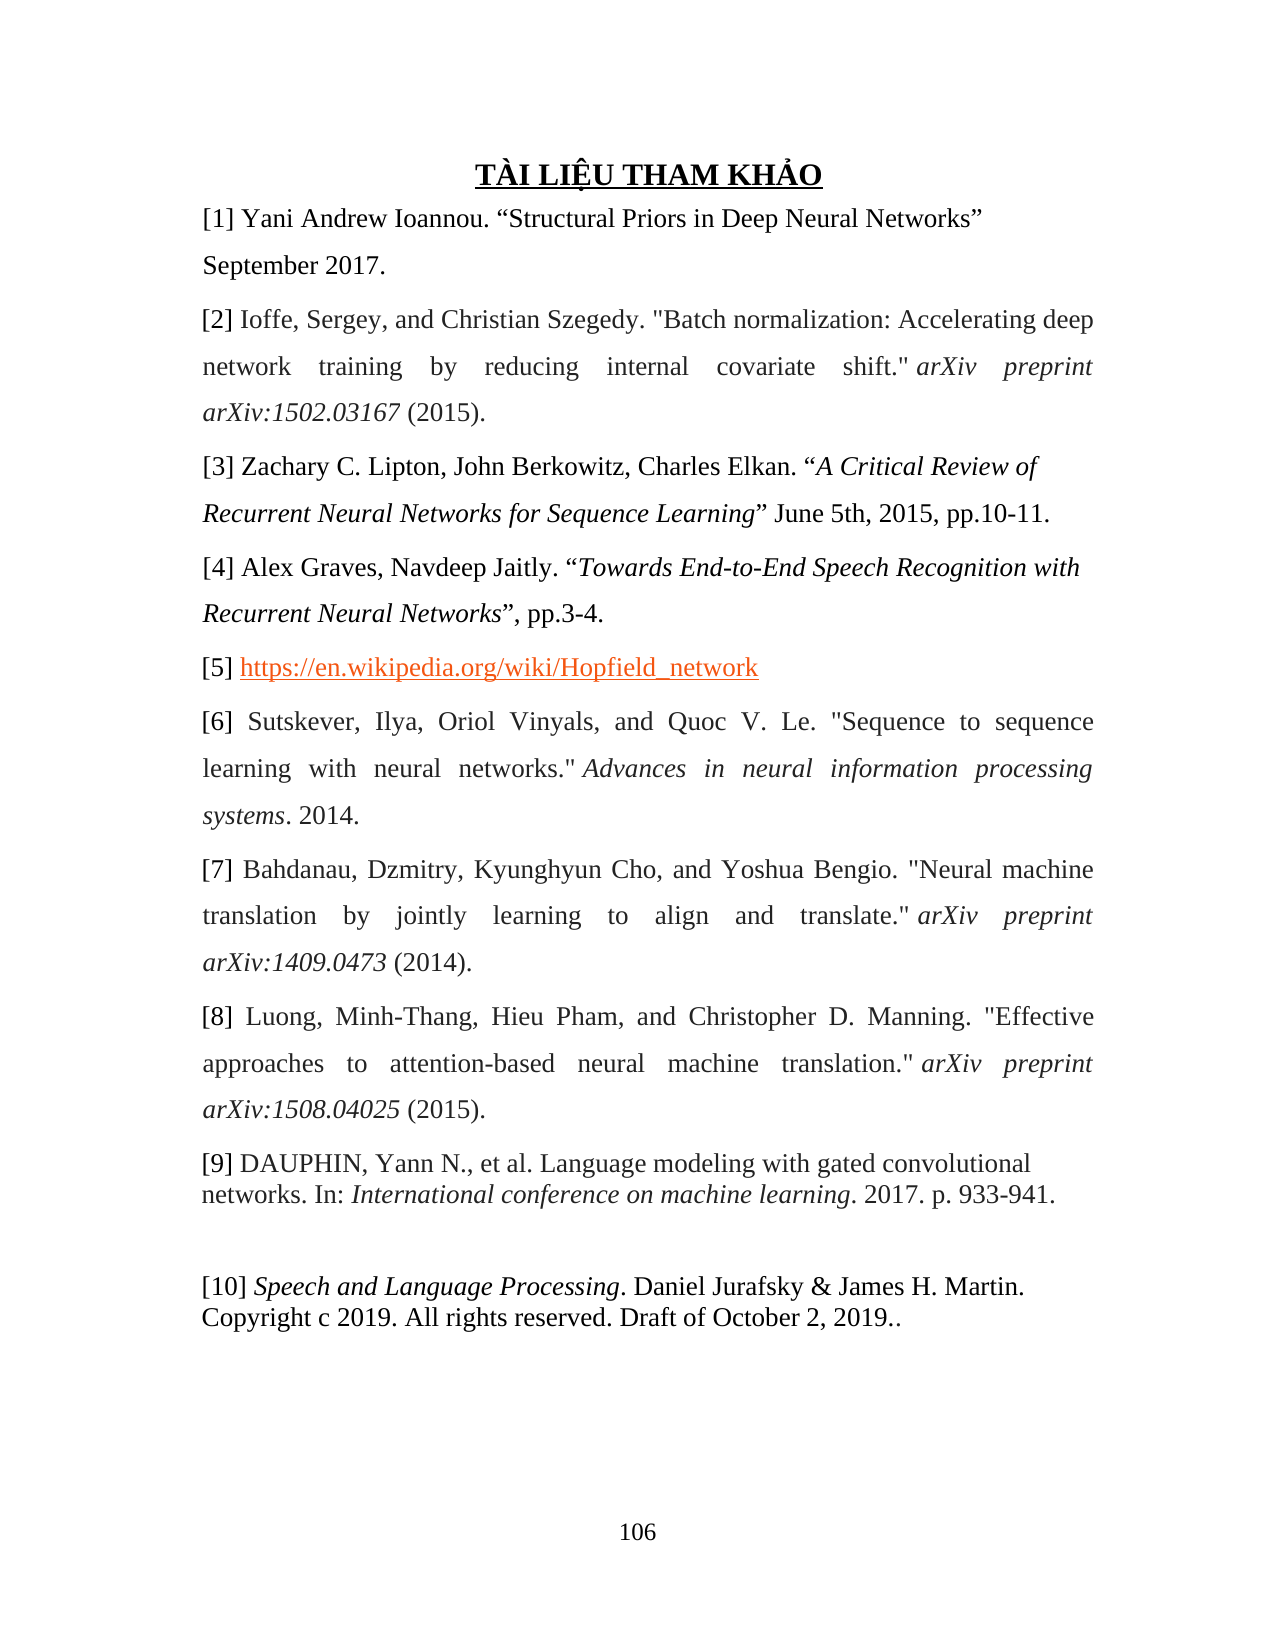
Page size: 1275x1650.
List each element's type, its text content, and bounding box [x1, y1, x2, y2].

subtitle TÀI LIỆU THAM KHẢO [202, 156, 1095, 192]
text [1] Yani Andrew Ioannou. “Structural Priors in Deep Neural Networks” September 2017. [202, 202, 1095, 280]
text [8] Luong, Minh-Thang, Hieu Pham, and Christopher D. Manning. "Effective approaches to attention-based neural machine translation." arXiv preprint arXiv:1508.04025 (2015). [201, 1000, 1095, 1124]
text [10] Speech and Language Processing. Daniel Jurafsky & James H. Martin. Copyright c 2019. All rights reserved. Draft of October 2, 2019.. [201, 1270, 1125, 1332]
text [7] Bahdanau, Dzmitry, Kyunghyun Cho, and Yoshua Bengio. "Neural machine translation by jointly learning to align and translate." arXiv preprint arXiv:1409.0473 (2014). [201, 853, 1095, 977]
text [6] Sutskever, Ilya, Oriol Vinyals, and Quoc V. Le. "Sequence to sequence learning with neural networks." Advances in neural information processing systems. 2014. [201, 705, 1095, 830]
text [2] Ioffe, Sergey, and Christian Szegedy. "Batch normalization: Accelerating deep network training by reducing internal covariate shift." arXiv preprint arXiv:1502.03167 (2015). [201, 303, 1095, 427]
text [3] Zachary C. Lipton, John Berkowitz, Charles Elkan. “A Critical Review of Recurrent Neural Networks for Sequence Learning” June 5th, 2015, pp.10-11. [202, 450, 1095, 528]
text [4] Alex Graves, Navdeep Jaitly. “Towards End-to-End Speech Recognition with Recurrent Neural Networks”, pp.3-4. [202, 551, 1095, 629]
text [5] https://en.wikipedia.org/wiki/Hopfield_network [201, 651, 1095, 683]
text [9] DAUPHIN, Yann N., et al. Language modeling with gated convolutional networks. In: International conference on machine learning. 2017. p. 933-941. [201, 1147, 1125, 1209]
